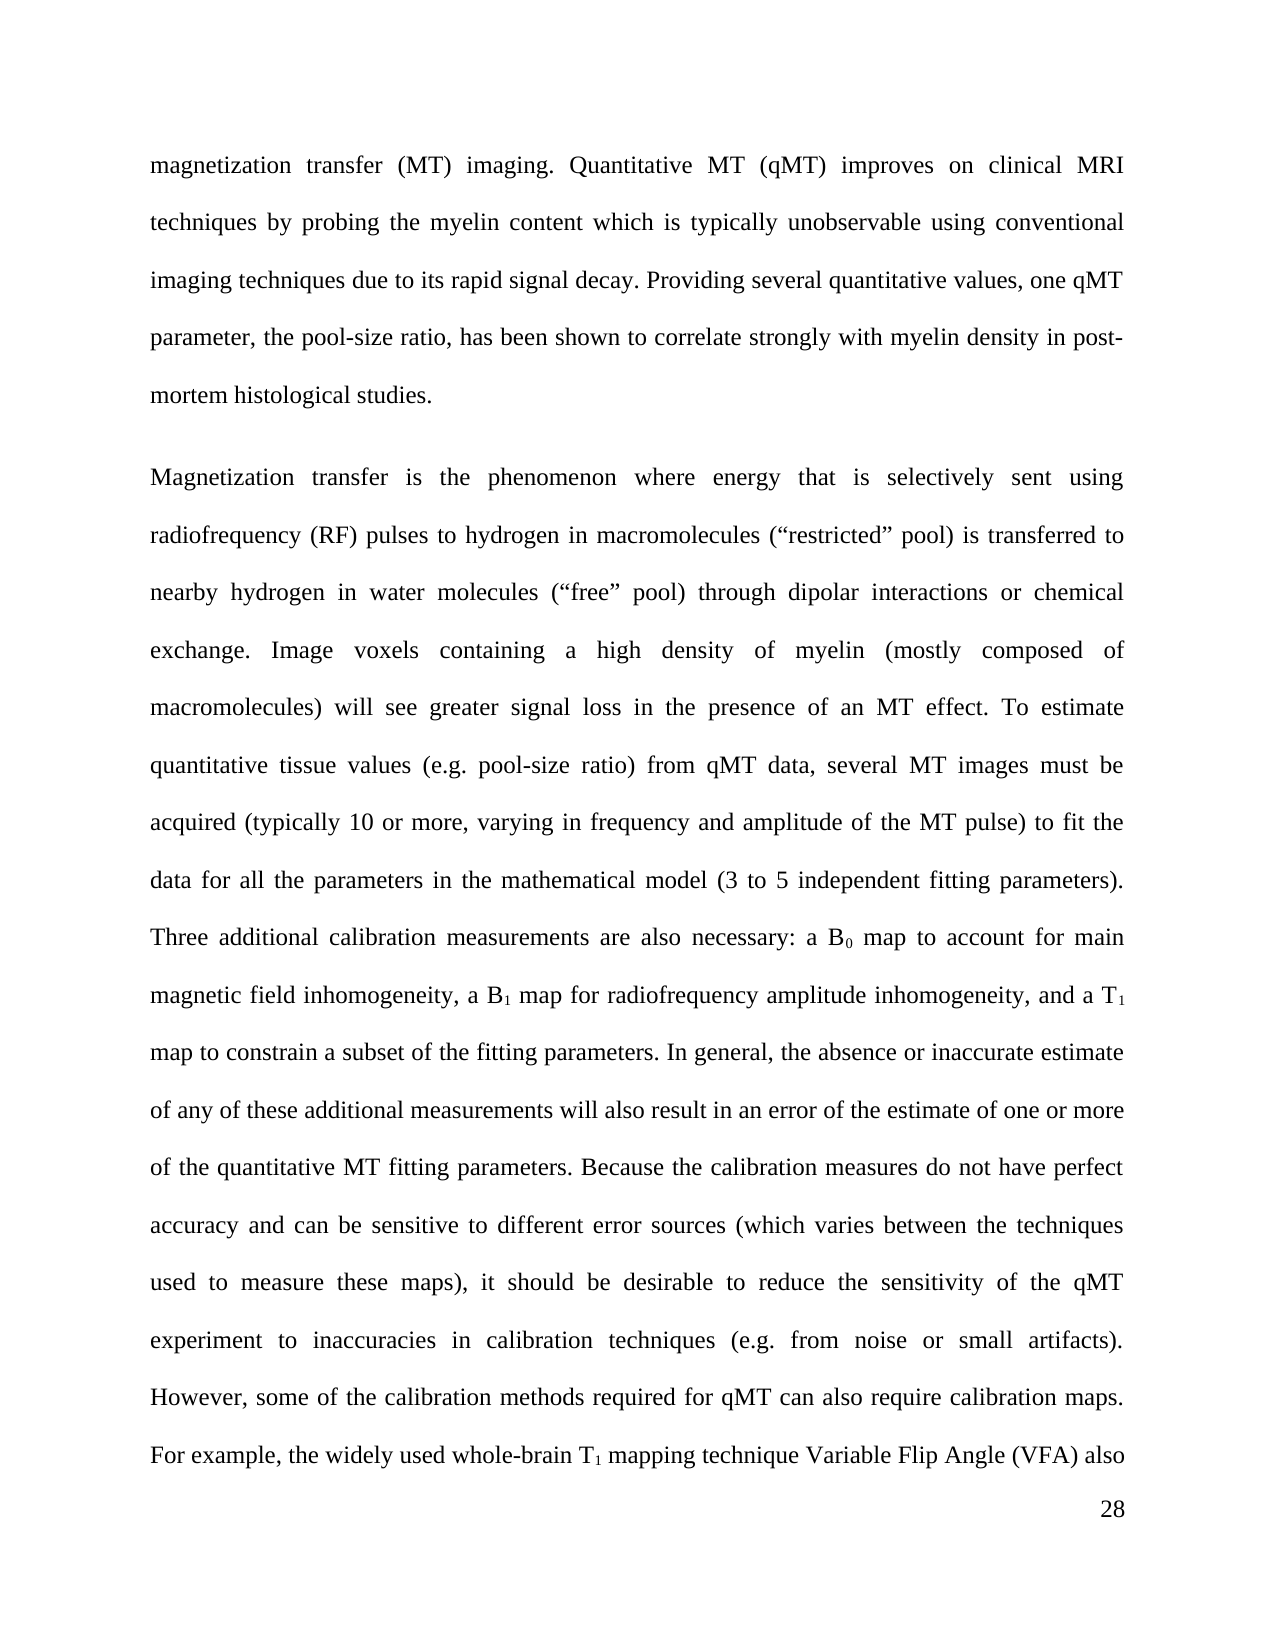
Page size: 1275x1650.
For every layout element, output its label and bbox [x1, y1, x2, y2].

text [150, 462, 1125, 1469]
text [150, 150, 1125, 409]
